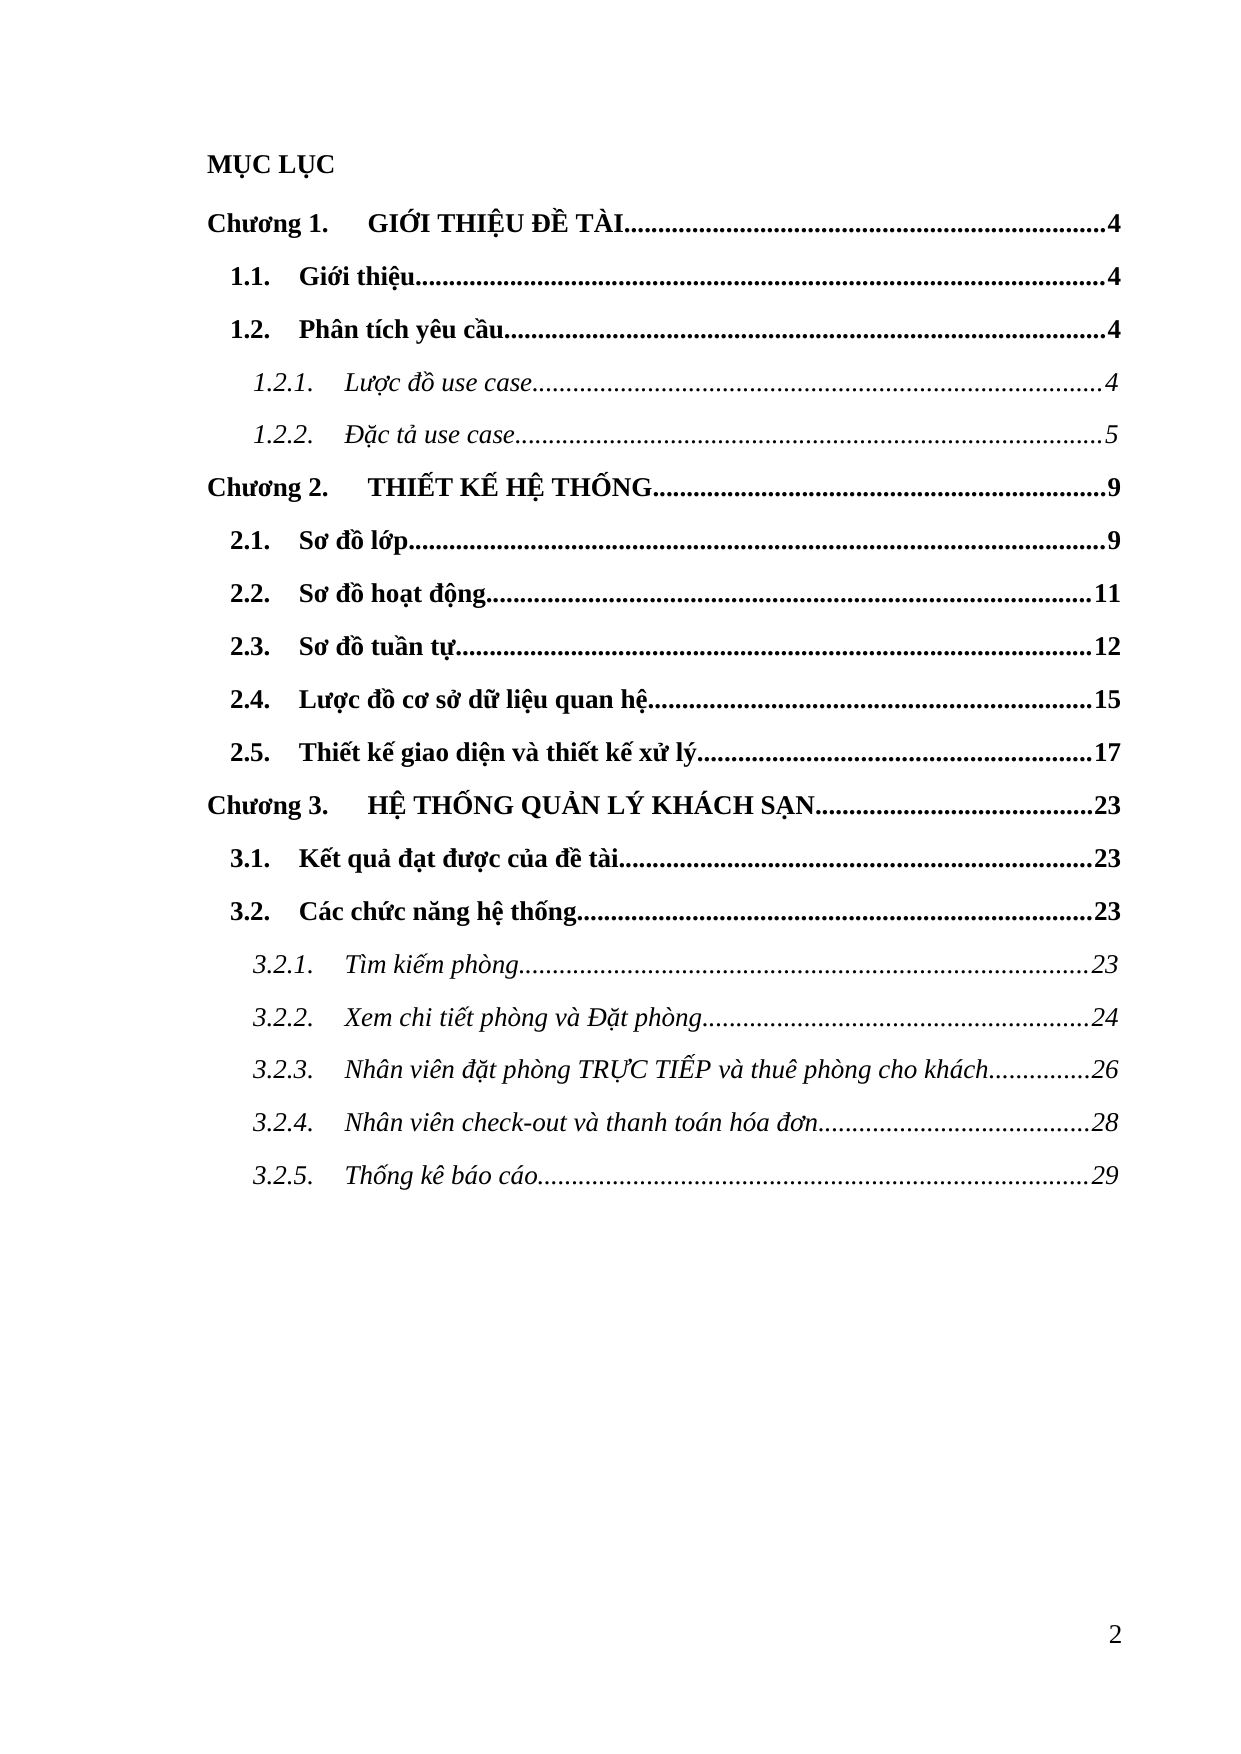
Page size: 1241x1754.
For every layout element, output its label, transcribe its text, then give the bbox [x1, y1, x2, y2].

text Chương 2. THIẾT KẾ HỆ THỐNG 9 [207, 471, 1122, 503]
text 3.2.2. Xem chi tiết phòng và Đặt phòng 24 [253, 1001, 1122, 1032]
text 1.2.2. Đặc tả use case 5 [253, 418, 1122, 450]
text 3.2.4. Nhân viên check-out và thanh toán hóa đơn 28 [253, 1106, 1122, 1138]
text 2.1. Sơ đồ lớp 9 [230, 524, 1122, 556]
text 1.1. Giới thiệu 4 [230, 260, 1122, 291]
text 3.2.1. Tìm kiếm phòng 23 [253, 948, 1122, 979]
text MỤC LỤC [207, 148, 1122, 179]
text Chương 1. GIỚI THIỆU ĐỀ TÀI 4 [207, 207, 1122, 238]
text 3.2.3. Nhân viên đặt phòng TRỰC TIẾP và thuê phòng cho khách 26 [253, 1053, 1122, 1085]
text 3.2. Các chức năng hệ thống 23 [230, 895, 1122, 926]
text 2.4. Lược đồ cơ sở dữ liệu quan hệ 15 [230, 683, 1122, 714]
text 3.1. Kết quả đạt được của đề tài 23 [230, 842, 1122, 873]
text 2.5. Thiết kế giao diện và thiết kế xử lý 17 [230, 736, 1122, 767]
text Chương 3. HỆ THỐNG QUẢN LÝ KHÁCH SẠN 23 [207, 789, 1122, 820]
text 1.2.1. Lược đồ use case 4 [253, 366, 1122, 397]
text 1.2. Phân tích yêu cầu 4 [230, 313, 1122, 344]
text 3.2.5. Thống kê báo cáo 29 [253, 1159, 1122, 1191]
text 2.3. Sơ đồ tuần tự 12 [230, 630, 1122, 661]
text 2.2. Sơ đồ hoạt động 11 [230, 577, 1122, 608]
